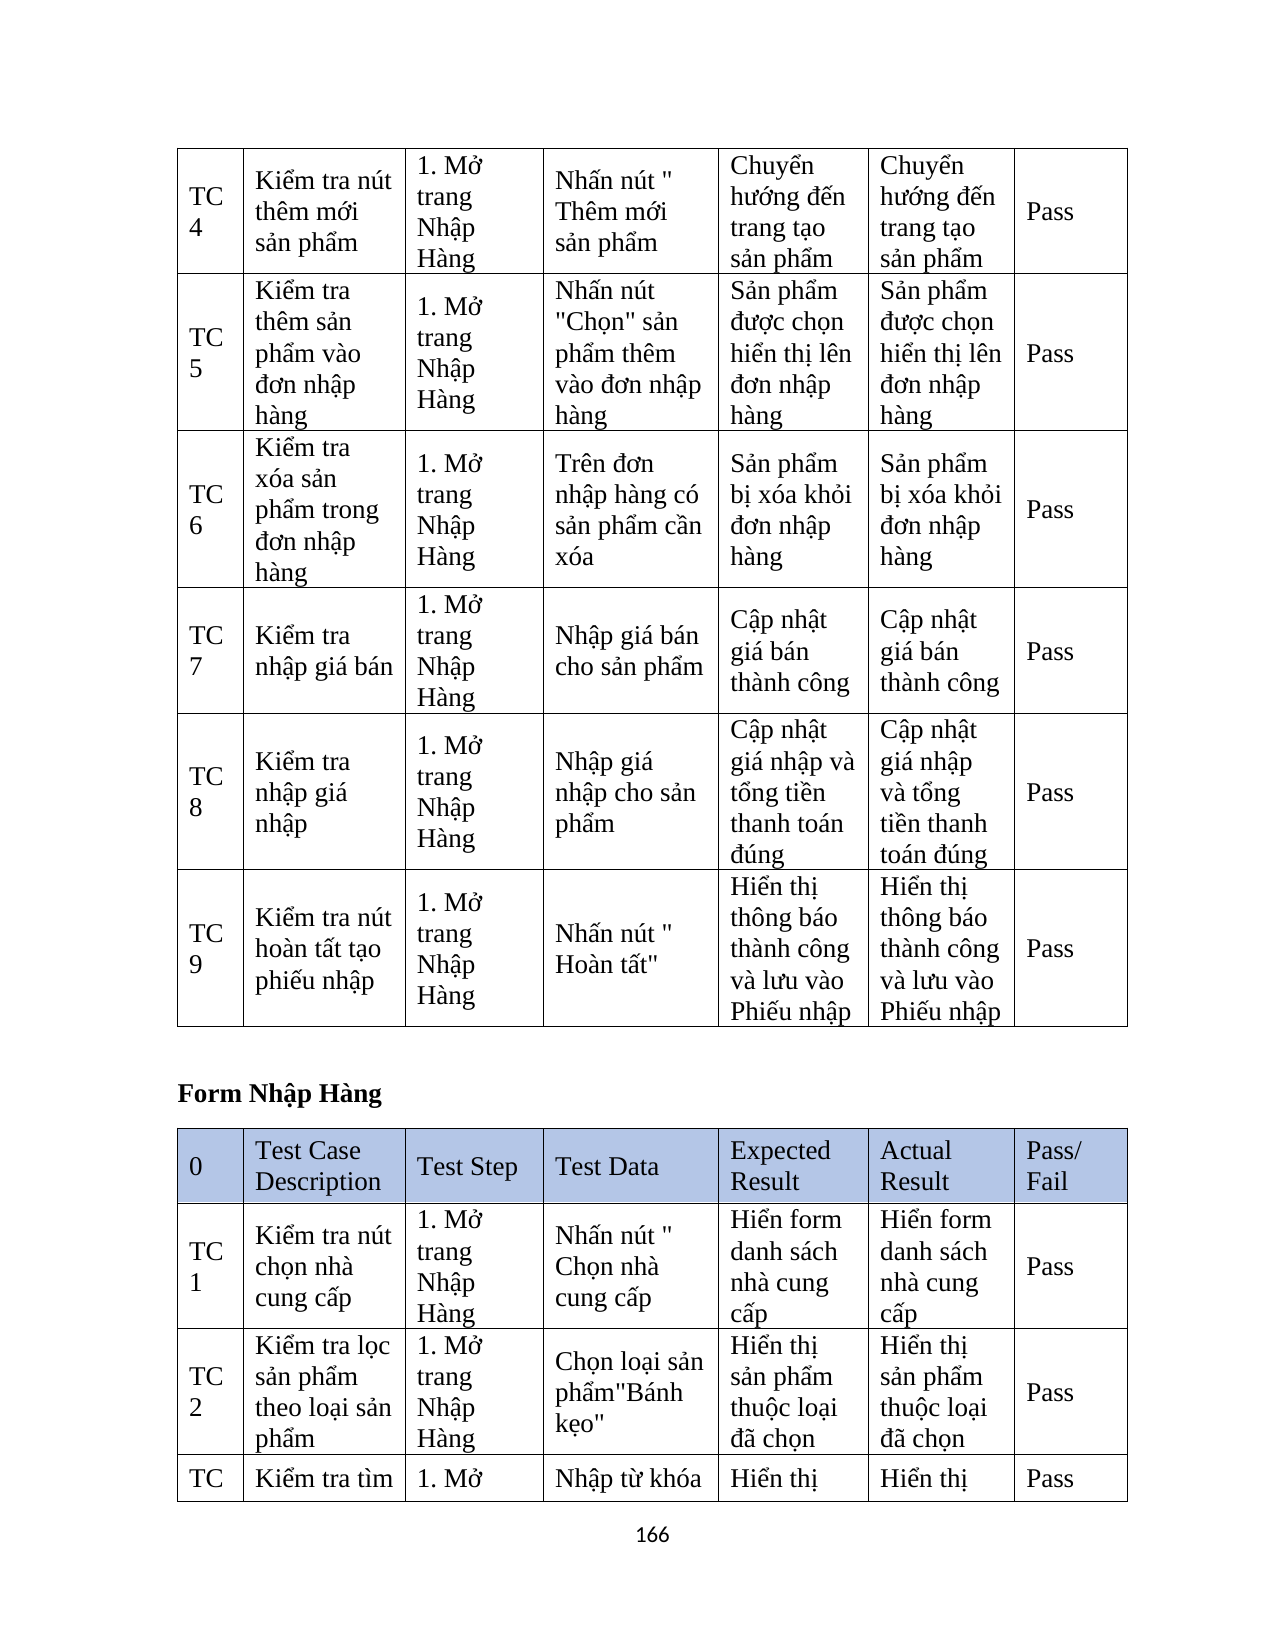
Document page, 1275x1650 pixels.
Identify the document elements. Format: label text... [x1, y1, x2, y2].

table_cell TC7 [178, 588, 243, 712]
table_cell Kiểm tra nhập giá nhập [244, 714, 405, 869]
table_cell Cập nhật giá bán thành công [869, 588, 1014, 712]
table_cell Pass [1015, 1204, 1127, 1328]
table_cell Hiển thị thông báo thành công và lưu vào Phiếu nhập [869, 870, 1014, 1026]
table_cell Sản phẩm bị xóa khỏi đơn nhập hàng [869, 431, 1014, 587]
table_cell Sản phẩm được chọn hiển thị lên đơn nhập hàng [719, 274, 868, 430]
table_header Actual Result [869, 1129, 1014, 1202]
table_cell 1. Mở trang Nhập Hàng [406, 1204, 543, 1328]
table_cell Hiển form danh sách nhà cung cấp [719, 1204, 868, 1328]
table_cell Cập nhật giá bán thành công [719, 588, 868, 712]
text Form Nhập Hàng [177, 1077, 1127, 1108]
table_header Test Step [406, 1129, 543, 1202]
table_cell Cập nhật giá nhập và tổng tiền thanh toán đúng [869, 714, 1014, 869]
table_header Expected Result [719, 1129, 868, 1202]
table_cell 1. Mở trang Nhập Hàng [406, 870, 543, 1026]
table_cell 1. Mở trang Nhập Hàng [406, 274, 543, 430]
table_cell Nhấn nút " Hoàn tất" [544, 870, 718, 1026]
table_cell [544, 1455, 718, 1501]
table_cell Pass [1015, 149, 1127, 273]
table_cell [406, 149, 543, 273]
table_cell Kiểm tra lọc sản phẩm theo loại sản phẩm [244, 1329, 405, 1454]
table_cell TC4 [178, 149, 243, 273]
table_cell Kiểm tra nút chọn nhà cung cấp [244, 1204, 405, 1328]
table_cell Kiểm tra nhập giá bán [244, 588, 405, 712]
table_header Pass/Fail [1015, 1129, 1127, 1202]
table_cell Pass [1015, 1455, 1127, 1501]
table_header Test Data [544, 1129, 718, 1202]
table_cell 1. Mở trang Nhập Hàng [406, 714, 543, 869]
table_cell TC6 [178, 431, 243, 587]
table_cell Kiểm tra nút thêm mới sản phẩm [244, 149, 405, 273]
table_cell Pass [1015, 870, 1127, 1026]
table_cell Sản phẩm bị xóa khỏi đơn nhập hàng [719, 431, 868, 587]
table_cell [869, 1455, 1014, 1501]
table_cell TC9 [178, 870, 243, 1026]
table_cell 1. Mở trang Nhập Hàng [406, 1329, 543, 1454]
table_cell Nhấn nút " Thêm mới sản phẩm [544, 149, 718, 273]
table_cell Chuyển hướng đến trang tạo sản phẩm [869, 149, 1014, 273]
table_cell Pass [1015, 588, 1127, 712]
table_cell TC5 [178, 274, 243, 430]
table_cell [406, 1455, 543, 1501]
table_cell Kiểm tra thêm sản phẩm vào đơn nhập hàng [244, 274, 405, 430]
table_cell Kiểm tra nút hoàn tất tạo phiếu nhập [244, 870, 405, 1026]
table_cell Chọn loại sản phẩm"Bánh kẹo" [544, 1329, 718, 1454]
table_cell Nhấn nút "Chọn" sản phẩm thêm vào đơn nhập hàng [544, 274, 718, 430]
table_cell Pass [1015, 714, 1127, 869]
table_cell Hiển thị thông báo thành công và lưu vào Phiếu nhập [719, 870, 868, 1026]
table_cell Kiểm tra xóa sản phẩm trong đơn nhập hàng [244, 431, 405, 587]
table_cell TC3 [178, 1455, 243, 1501]
table_cell Sản phẩm được chọn hiển thị lên đơn nhập hàng [869, 274, 1014, 430]
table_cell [719, 1455, 868, 1501]
table_cell Pass [1015, 274, 1127, 430]
table_cell Hiển thị sản phẩm thuộc loại đã chọn [869, 1329, 1014, 1454]
table_cell TC2 [178, 1329, 243, 1454]
table_cell Cập nhật giá nhập và tổng tiền thanh toán đúng [719, 714, 868, 869]
table_header Test Case Description [244, 1129, 405, 1202]
table_cell Nhập giá bán cho sản phẩm [544, 588, 718, 712]
table_cell Nhấn nút " Chọn nhà cung cấp [544, 1204, 718, 1328]
table_cell TC8 [178, 714, 243, 869]
table_header 0 [178, 1129, 243, 1202]
table_cell Hiển form danh sách nhà cung cấp [869, 1204, 1014, 1328]
table_cell Pass [1015, 431, 1127, 587]
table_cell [244, 1455, 405, 1501]
table_cell 1. Mở trang Nhập Hàng [406, 431, 543, 587]
table_cell Trên đơn nhập hàng có sản phẩm cần xóa [544, 431, 718, 587]
table_cell TC1 [178, 1204, 243, 1328]
table_cell Chuyển hướng đến trang tạo sản phẩm [719, 149, 868, 273]
table_cell Nhập giá nhập cho sản phẩm [544, 714, 718, 869]
table_cell Pass [1015, 1329, 1127, 1454]
table_cell 1. Mở trang Nhập Hàng [406, 588, 543, 712]
table_cell Hiển thị sản phẩm thuộc loại đã chọn [719, 1329, 868, 1454]
